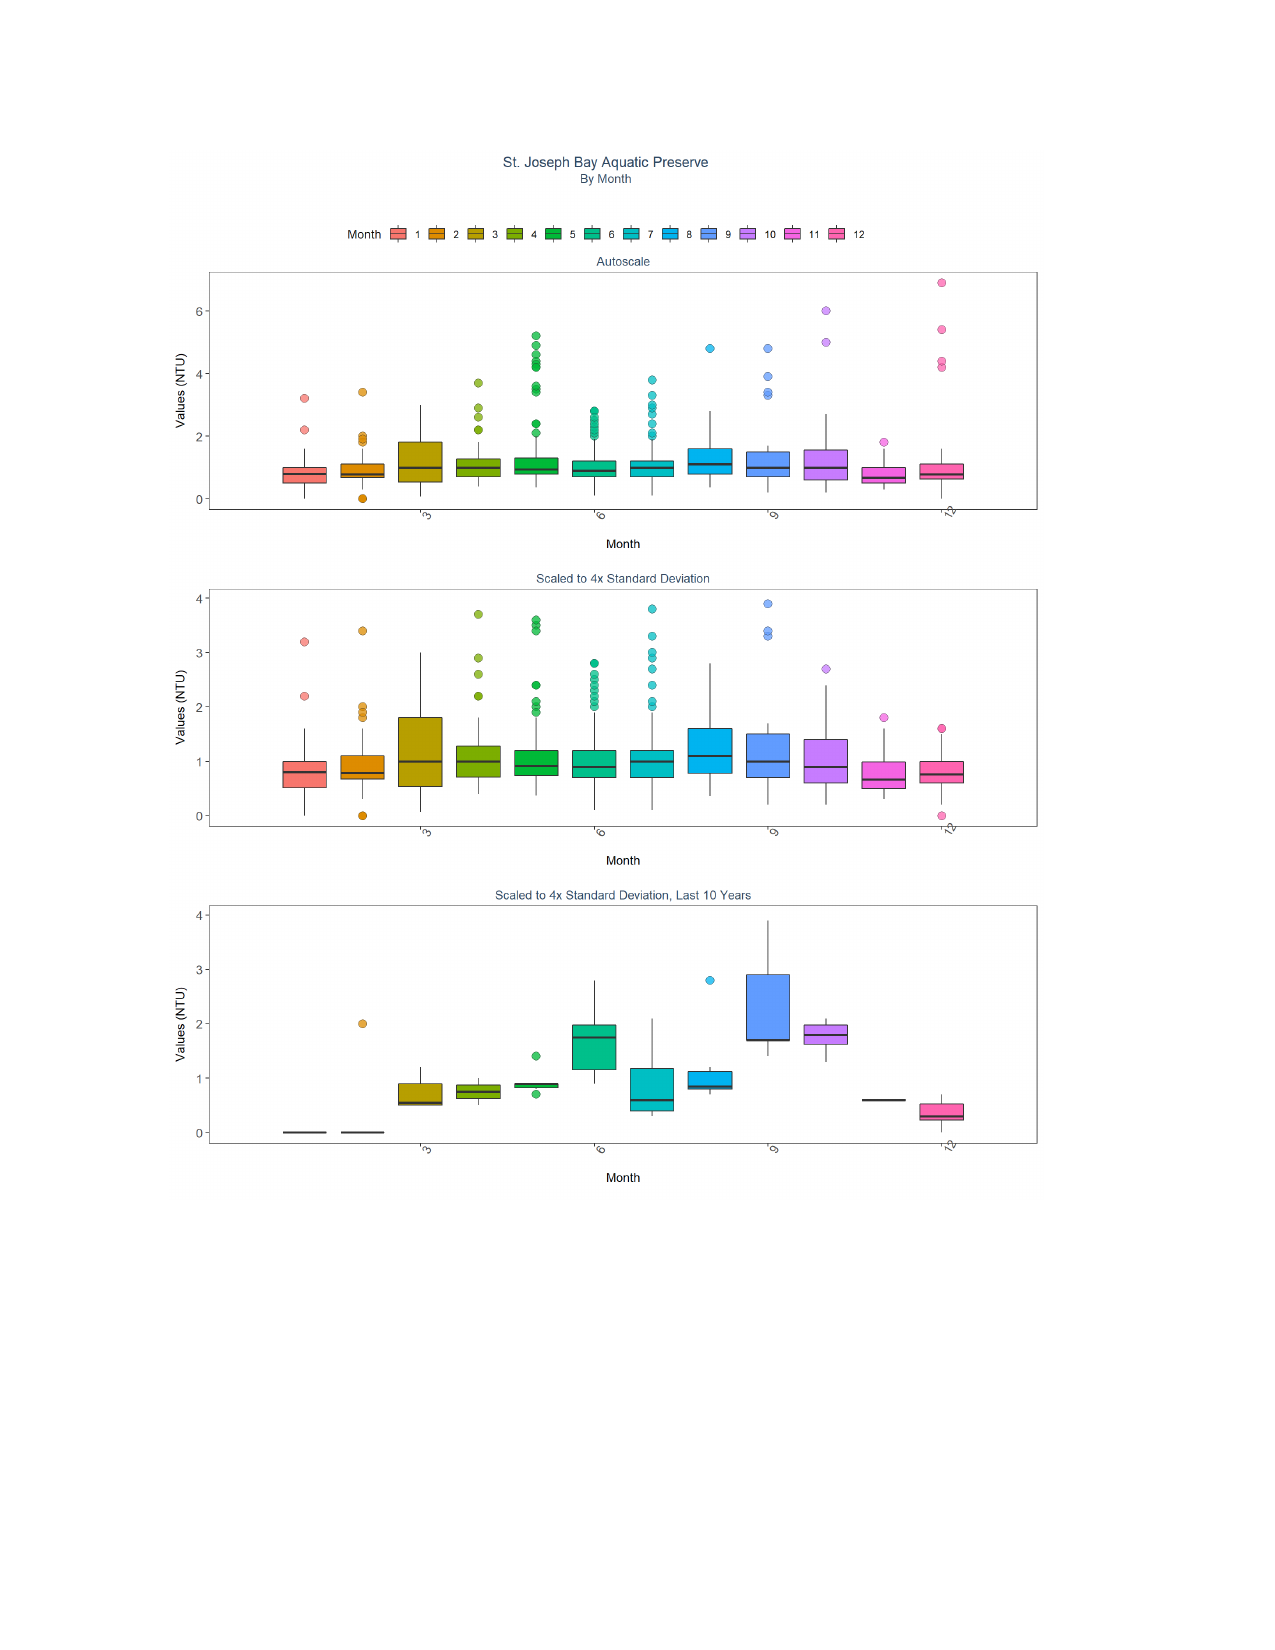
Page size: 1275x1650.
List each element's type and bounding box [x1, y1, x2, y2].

picture [168, 150, 1044, 1200]
